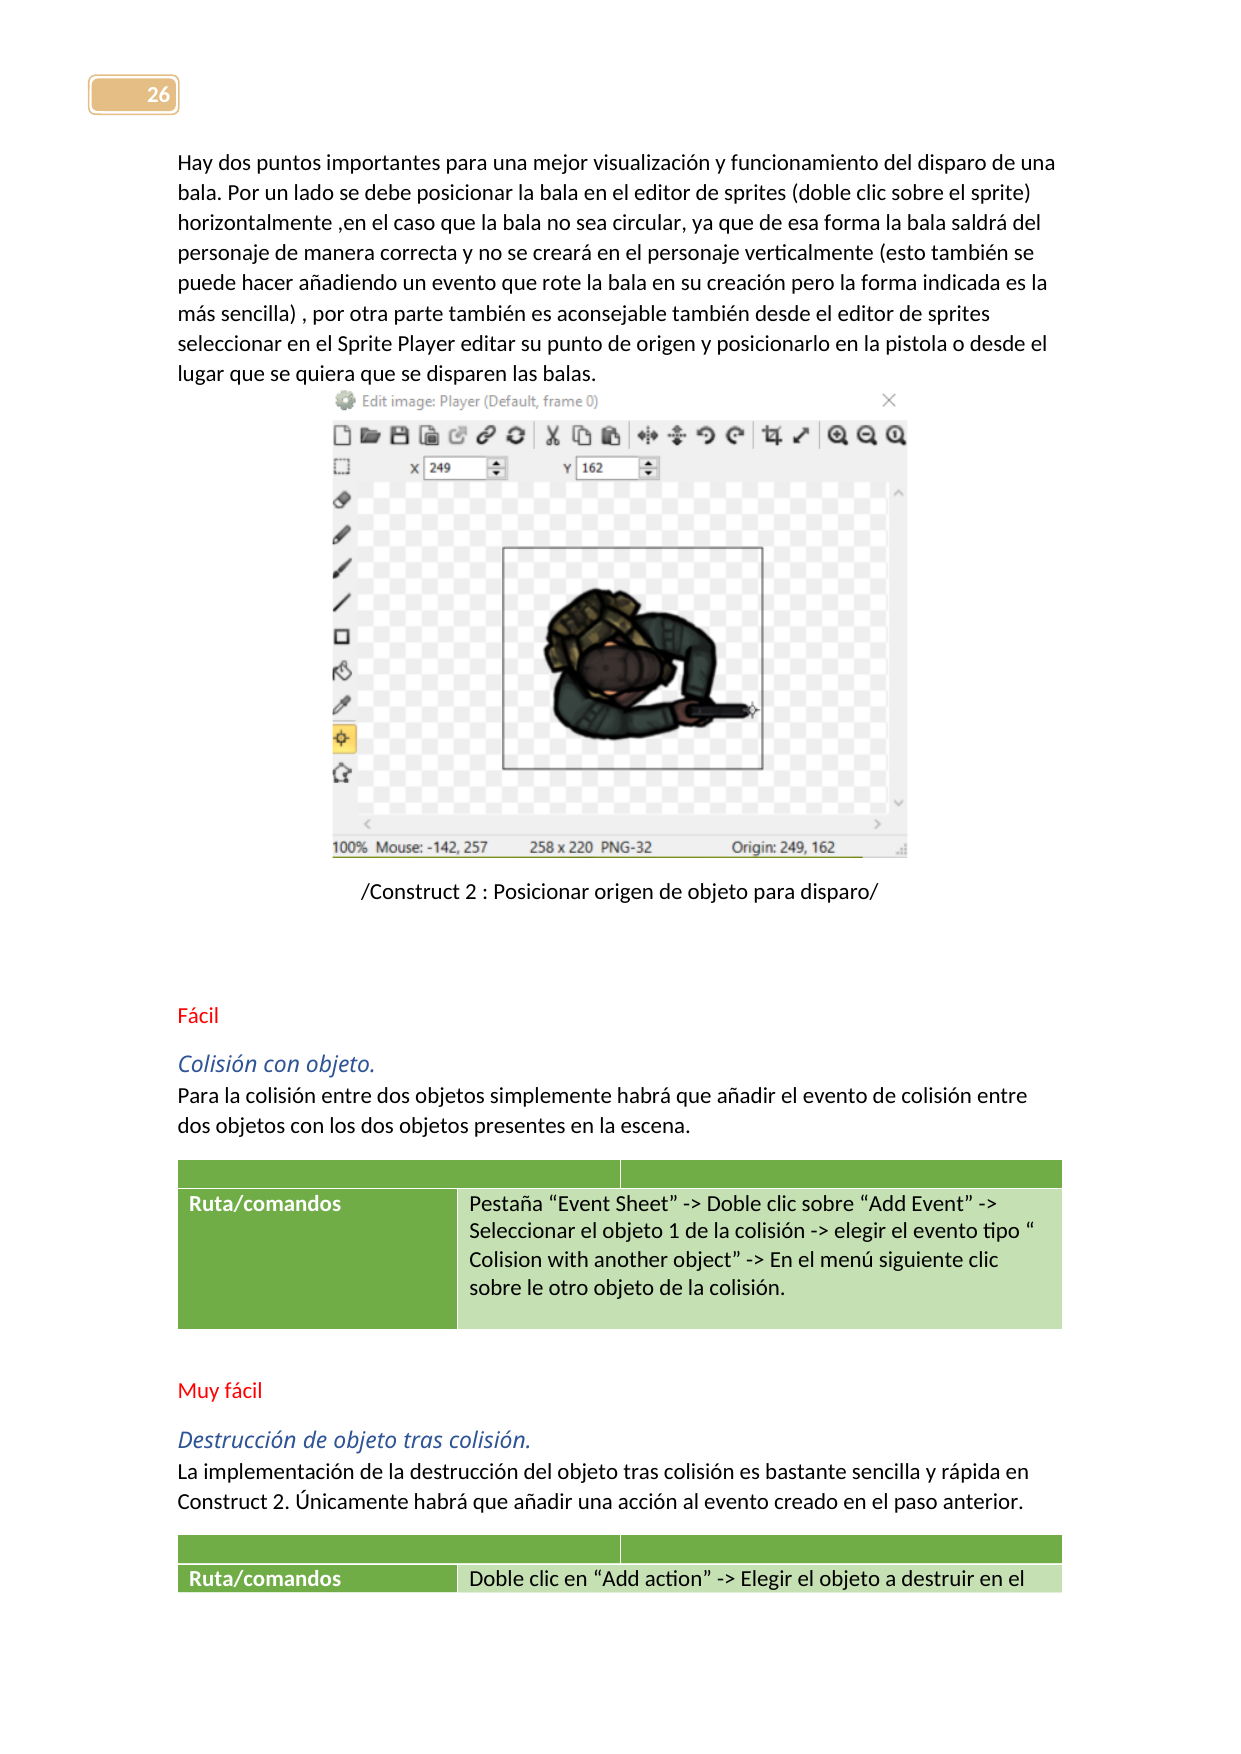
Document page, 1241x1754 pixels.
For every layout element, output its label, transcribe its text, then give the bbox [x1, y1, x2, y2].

table_cell Ruta/comandos [178, 1565, 457, 1592]
table_header [178, 1535, 620, 1563]
table_header [621, 1535, 1062, 1563]
text Fácil [177, 1001, 1063, 1029]
table_cell Ruta/comandos [178, 1189, 457, 1329]
subtitle Hay dos puntos importantes para una mejor visualización y funcionamiento del disparo de una bala. Por un lado se debe posicionar la bala en el editor de sprites (doble clic sobre el sprite) horizontalmente ,en el caso que la bala no sea circular, ya que de esa forma la bala saldrá del personaje de manera correcta y no se creará en el personaje verticalmente (esto también se puede hacer añadiendo un evento que rote la bala en su creación pero la forma indicada es la más sencilla) , por otra parte también es aconsejable también desde el editor de sprites seleccionar en el Sprite Player editar su punto de origen y posicionarlo en la pistola o desde el lugar que se quiera que se disparen las balas. [177, 148, 1063, 387]
text /Construct 2 : Posicionar origen de objeto para disparo/ [177, 877, 1063, 905]
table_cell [458, 1565, 1062, 1592]
text Muy fácil [177, 1377, 1063, 1405]
table_header [621, 1160, 1062, 1188]
text Para la colisión entre dos objetos simplemente habrá que añadir el evento de colisión entre dos objetos con los dos objetos presentes en la escena. [177, 1081, 1063, 1140]
table_header [178, 1160, 620, 1188]
subtitle Destrucción de objeto tras colisión. [177, 1423, 1063, 1455]
table_cell Pestaña “Event Sheet” -> Doble clic sobre “Add Event” -> Seleccionar el objeto 1 de la colisión -> elegir el evento tipo “ Colision with another object” -> En el menú siguiente clic sobre le otro objeto de la colisión. [458, 1189, 1062, 1329]
picture [332, 389, 908, 858]
text La implementación de la destrucción del objeto tras colisión es bastante sencilla y rápida en Construct 2. Únicamente habrá que añadir una acción al evento creado en el paso anterior. [177, 1457, 1063, 1516]
subtitle Colisión con objeto. [177, 1048, 1063, 1079]
